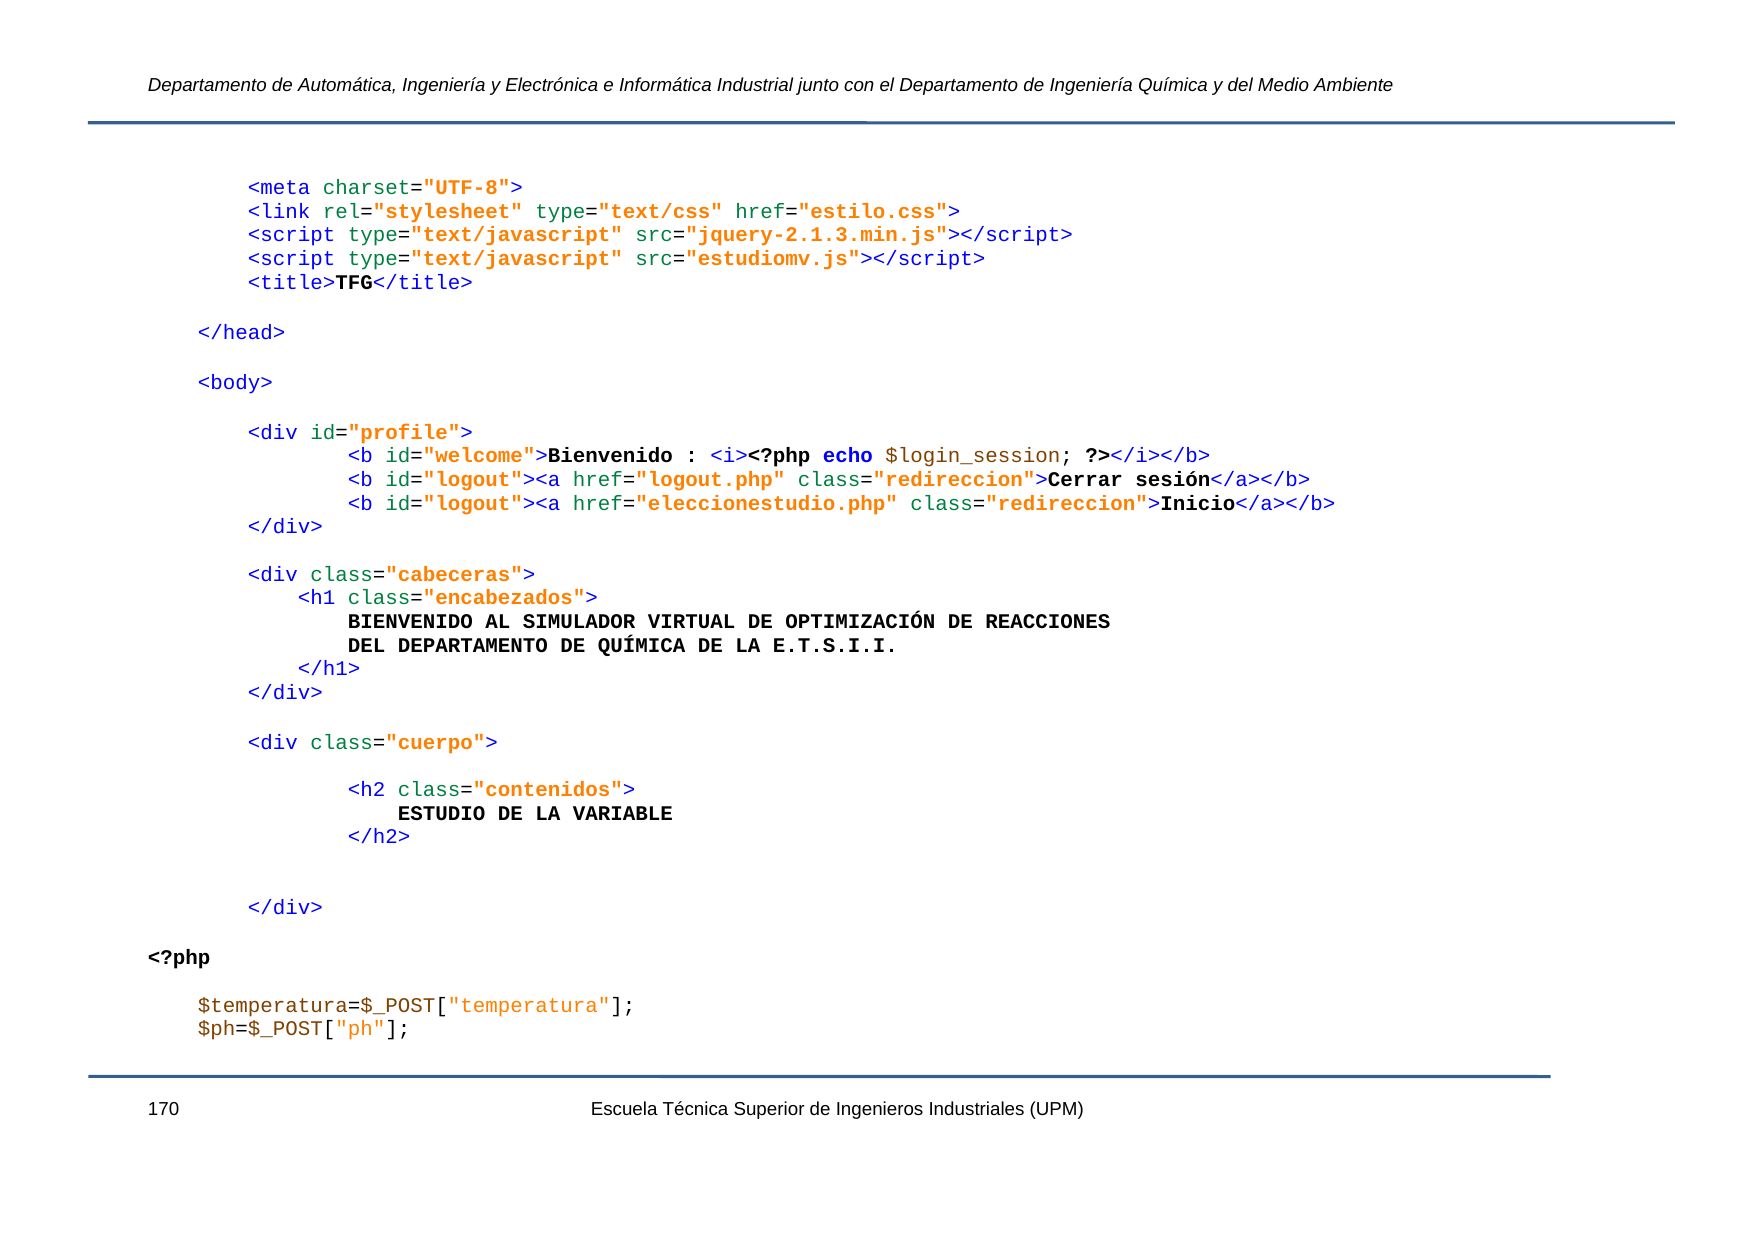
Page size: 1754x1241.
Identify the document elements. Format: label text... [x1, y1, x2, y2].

text <b id="welcome">Bienvenido : <i><?php echo $login_session; ?></i></b> [148, 445, 1606, 469]
text <title>TFG</title> [148, 272, 1606, 295]
text <b id="logout"><a href="logout.php" class="redireccion">Cerrar sesión</a></b> [148, 469, 1606, 493]
text </div> [148, 897, 1606, 921]
text <b id="logout"><a href="eleccionestudio.php" class="redireccion">Inicio</a></b> [148, 493, 1606, 516]
text <h2 class="contenidos"> [148, 779, 1606, 803]
text <div class="cuerpo"> [148, 732, 1606, 756]
text </h2> [148, 826, 1606, 850]
text <?php [148, 947, 1606, 971]
text <div class="cabeceras"> [148, 564, 1606, 587]
text DEL DEPARTAMENTO DE QUÍMICA DE LA E.T.S.I.I. [148, 634, 1606, 658]
text </h1> [148, 658, 1606, 682]
text <script type="text/javascript" src="jquery-2.1.3.min.js"></script> [148, 224, 1606, 248]
text <div id="profile"> [148, 422, 1606, 445]
text </div> [148, 682, 1606, 706]
text BIENVENIDO AL SIMULADOR VIRTUAL DE OPTIMIZACIÓN DE REACCIONES [148, 611, 1606, 634]
text ESTUDIO DE LA VARIABLE [148, 803, 1606, 826]
text $temperatura=$_POST["temperatura"]; [148, 995, 1606, 1018]
text <script type="text/javascript" src="estudiomv.js"></script> [148, 248, 1606, 272]
text </head> [148, 322, 1606, 345]
text <link rel="stylesheet" type="text/css" href="estilo.css"> [148, 201, 1606, 224]
text </div> [148, 516, 1606, 540]
text <body> [148, 372, 1606, 395]
text <meta charset="UTF-8"> [148, 177, 1606, 201]
text <h1 class="encabezados"> [148, 587, 1606, 611]
text $ph=$_POST["ph"]; [148, 1018, 1606, 1042]
